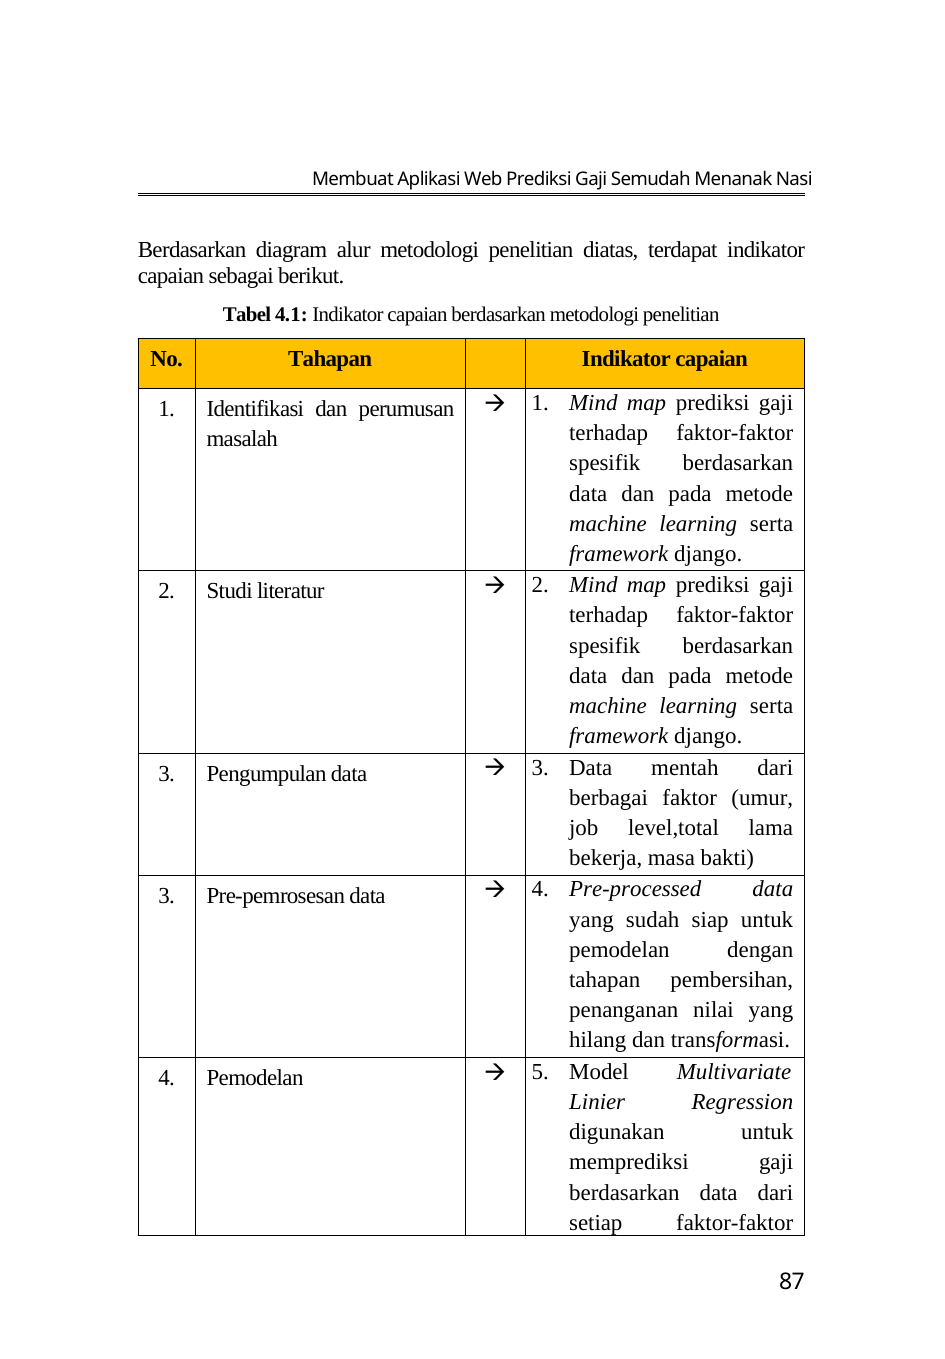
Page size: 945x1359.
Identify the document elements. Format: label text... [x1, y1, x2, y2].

table_cell [466, 1058, 525, 1235]
table_cell Pemodelan [196, 1058, 465, 1235]
table_cell 2. [139, 571, 195, 753]
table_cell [526, 1058, 804, 1235]
table_cell Studi literatur [196, 571, 465, 753]
table_cell 3. [139, 754, 195, 874]
table_cell 1. [139, 389, 195, 570]
text Tabel 4.1: Indikator capaian berdasarkan metodologi penelitian [138, 301, 805, 326]
table_header Indikator capaian [526, 339, 804, 388]
table_cell [466, 571, 525, 753]
table_cell [466, 876, 525, 1057]
table_cell Mind map prediksi gaji terhadap faktor-faktor spesifik berdasarkan data dan pada metode machine learning serta framework django. [526, 571, 804, 753]
table_cell Pre-processed data yang sudah siap untuk pemodelan dengan tahapan pembersihan, penanganan nilai yang hilang dan transformasi. [526, 876, 804, 1057]
table_cell [466, 754, 525, 874]
table_cell 3. [139, 876, 195, 1057]
text Berdasarkan diagram alur metodologi penelitian diatas, terdapat indikator capaian sebagai berikut. [138, 236, 805, 289]
table_cell Pengumpulan data [196, 754, 465, 874]
table_header Tahapan [196, 339, 465, 388]
table_cell Data mentah dari berbagai faktor (umur, job level,total lama bekerja, masa bakti) [526, 754, 804, 874]
table_header No. [139, 339, 195, 388]
table_header [466, 339, 525, 388]
table_cell Identifikasi dan perumusan masalah [196, 389, 465, 570]
table_cell Pre-pemrosesan data [196, 876, 465, 1057]
table_cell Mind map prediksi gaji terhadap faktor-faktor spesifik berdasarkan data dan pada metode machine learning serta framework django. [526, 389, 804, 570]
table_cell [466, 389, 525, 570]
table_cell 4. [139, 1058, 195, 1235]
